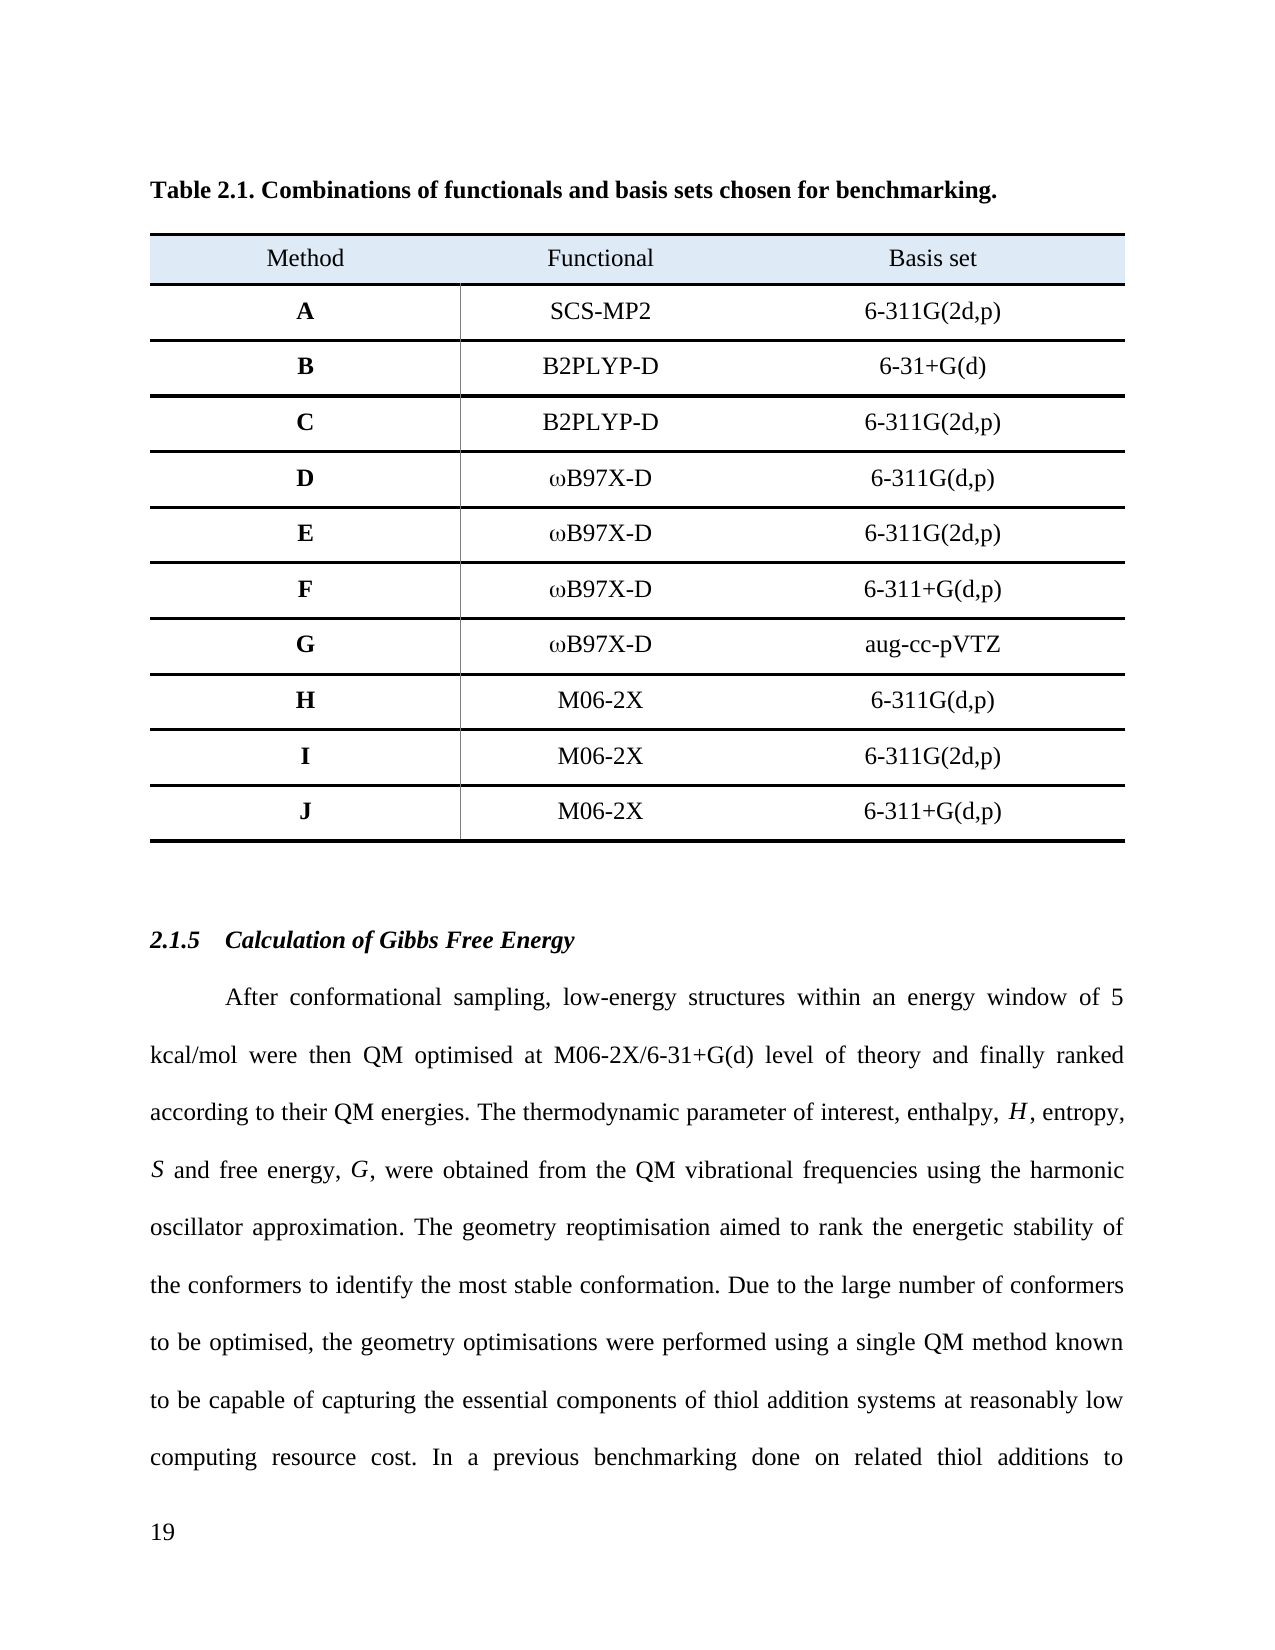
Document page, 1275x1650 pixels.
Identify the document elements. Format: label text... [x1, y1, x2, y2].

table_cell 6-311G(2d,p) [741, 509, 1125, 561]
table_cell F [150, 564, 460, 617]
table_cell 6-311G(d,p) [741, 676, 1125, 728]
table_cell D [150, 453, 460, 506]
table_cell C [150, 398, 460, 450]
table_cell J [150, 787, 460, 839]
table_cell aug-cc-pVTZ [741, 620, 1125, 672]
table_cell B97X-D [461, 564, 741, 617]
table_cell B [150, 342, 460, 394]
table_cell M06-2X [461, 731, 741, 784]
table_cell 6-311G(d,p) [741, 453, 1125, 506]
table_cell B97X-D [461, 509, 741, 561]
subtitle Calculation of Gibbs Free Energy [150, 925, 1125, 954]
table_cell SCS-MP2 [461, 286, 741, 339]
table_cell 6-311G(2d,p) [741, 286, 1125, 339]
table_cell B2PLYP-D [461, 398, 741, 450]
table_cell A [150, 286, 460, 339]
table_cell 6-311G(2d,p) [741, 398, 1125, 450]
table_cell B97X-D [461, 620, 741, 672]
table_cell 6-311+G(d,p) [741, 564, 1125, 617]
subtitle Table 2.1. Combinations of functionals and basis sets chosen for benchmarking. [150, 175, 1125, 204]
table_cell 6-311+G(d,p) [741, 787, 1125, 839]
table_cell M06-2X [461, 676, 741, 728]
table_cell G [150, 620, 460, 672]
table_cell 6-311G(2d,p) [741, 731, 1125, 784]
table_cell I [150, 731, 460, 784]
table_cell E [150, 509, 460, 561]
table_cell H [150, 676, 460, 728]
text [150, 982, 1125, 1471]
table_header Functional [460, 236, 741, 283]
table_cell B2PLYP-D [461, 342, 741, 394]
table_header Basis set [741, 236, 1125, 283]
table_cell 6-31+G(d) [741, 342, 1125, 394]
table_cell M06-2X [461, 787, 741, 839]
table_header Method [150, 236, 460, 283]
table_cell B97X-D [461, 453, 741, 506]
